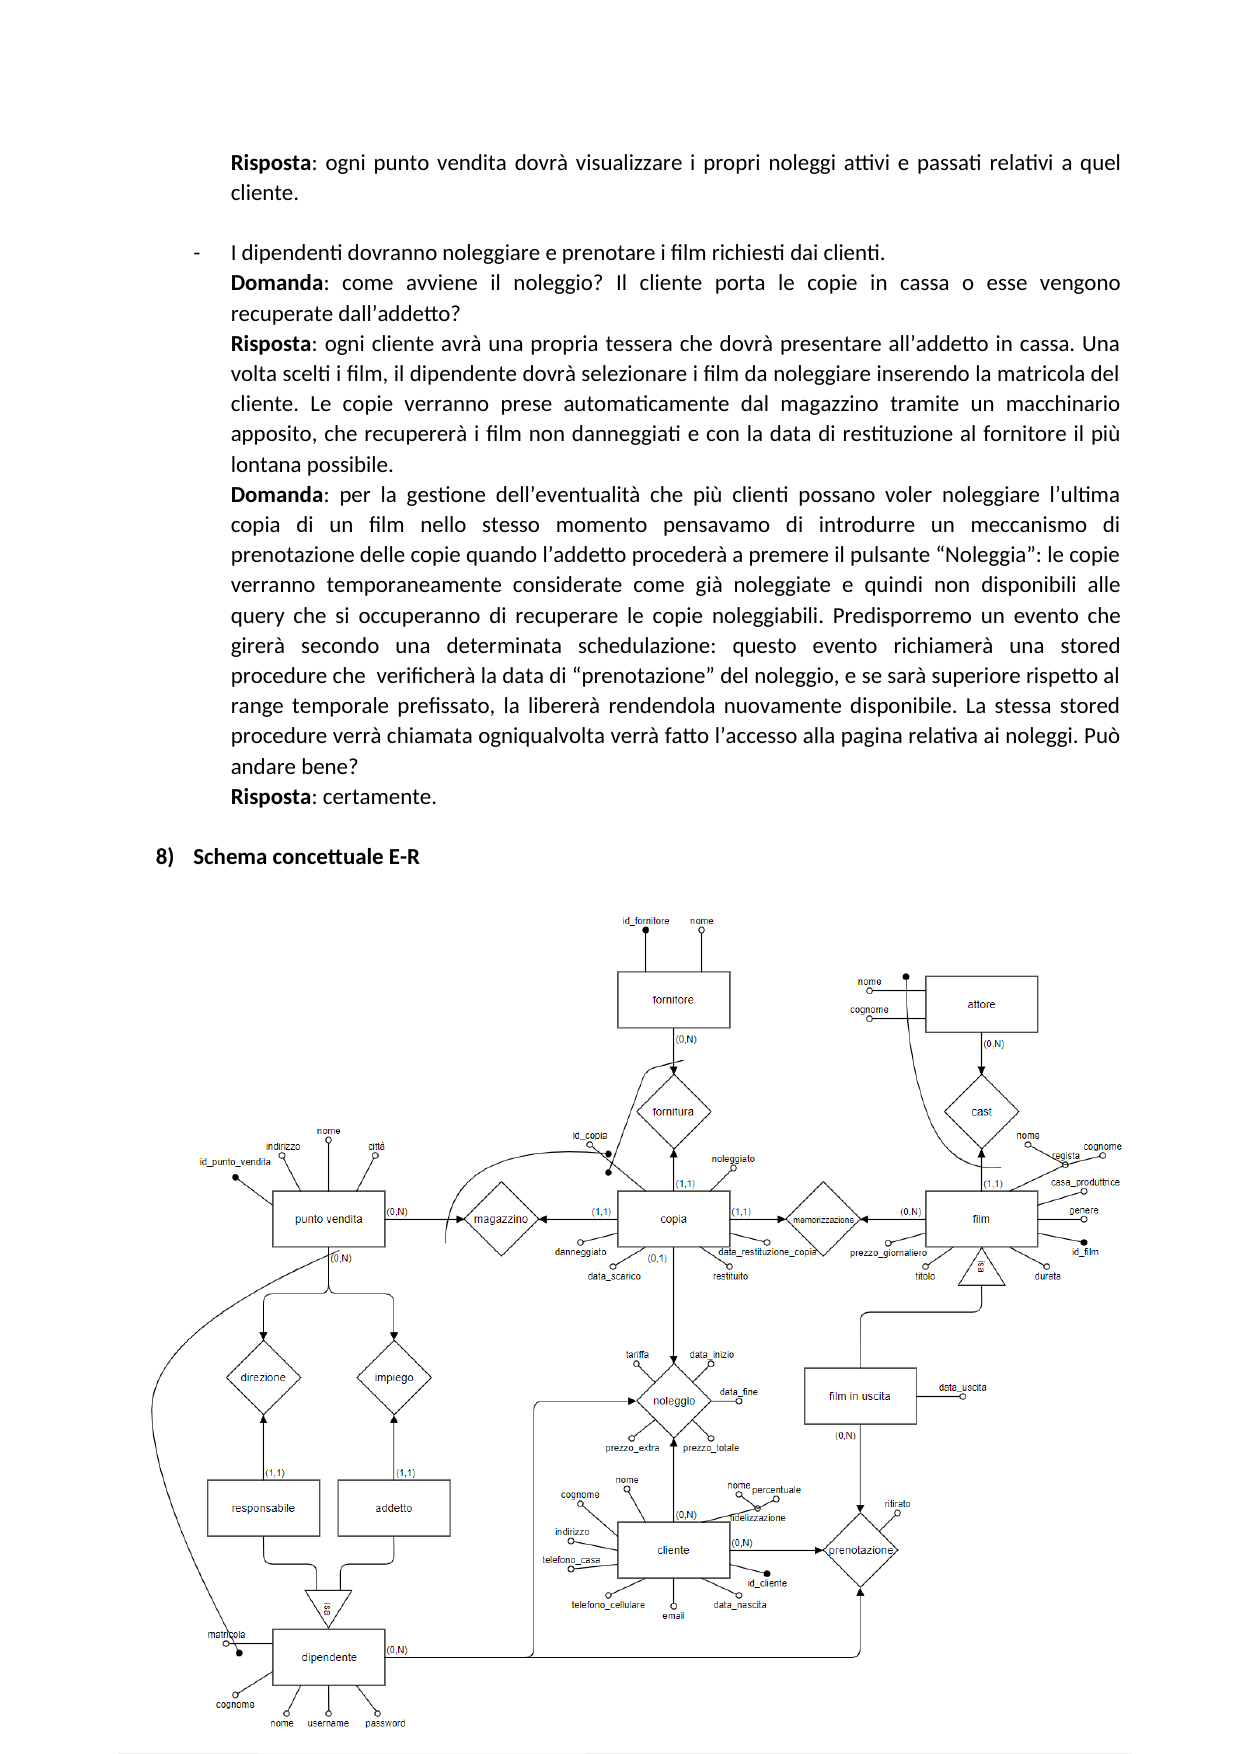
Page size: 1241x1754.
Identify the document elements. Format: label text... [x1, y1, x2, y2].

list Risposta: certamente. [231, 782, 1122, 810]
list Domanda: come avviene il noleggio? Il cliente porta le copie in cassa o esse vengono recuperate dall’addetto? [231, 268, 1122, 327]
list I dipendenti dovranno noleggiare e prenotare i film richiesti dai clienti. [193, 238, 1122, 266]
list Schema concettuale E-R [156, 842, 1122, 870]
list Domanda: per la gestione dell’eventualità che più clienti possano voler noleggiare l’ultima copia di un film nello stesso momento pensavamo di introdurre un meccanismo di prenotazione delle copie quando l’addetto procederà a premere il pulsante “Noleggia”: le copie verranno temporaneamente considerate come già noleggiate e quindi non disponibili alle query che si occuperanno di recuperare le copie noleggiabili. Predisporremo un evento che girerà secondo una determinata schedulazione: questo evento richiamerà una stored procedure che verificherà la data di “prenotazione” del noleggio, e se sarà superiore rispetto al range temporale prefissato, la libererà rendendola nuovamente disponibile. La stessa stored procedure verrà chiamata ogniqualvolta verrà fatto l’accesso alla pagina relativa ai noleggi. Può andare bene? [231, 480, 1122, 780]
picture [118, 879, 1133, 1754]
list Risposta: ogni punto vendita dovrà visualizzare i propri noleggi attivi e passati relativi a quel cliente. [231, 148, 1122, 206]
list Risposta: ogni cliente avrà una propria tessera che dovrà presentare all’addetto in cassa. Una volta scelti i film, il dipendente dovrà selezionare i film da noleggiare inserendo la matricola del cliente. Le copie verranno prese automaticamente dal magazzino tramite un macchinario apposito, che recupererà i film non danneggiati e con la data di restituzione al fornitore il più lontana possibile. [231, 329, 1122, 478]
